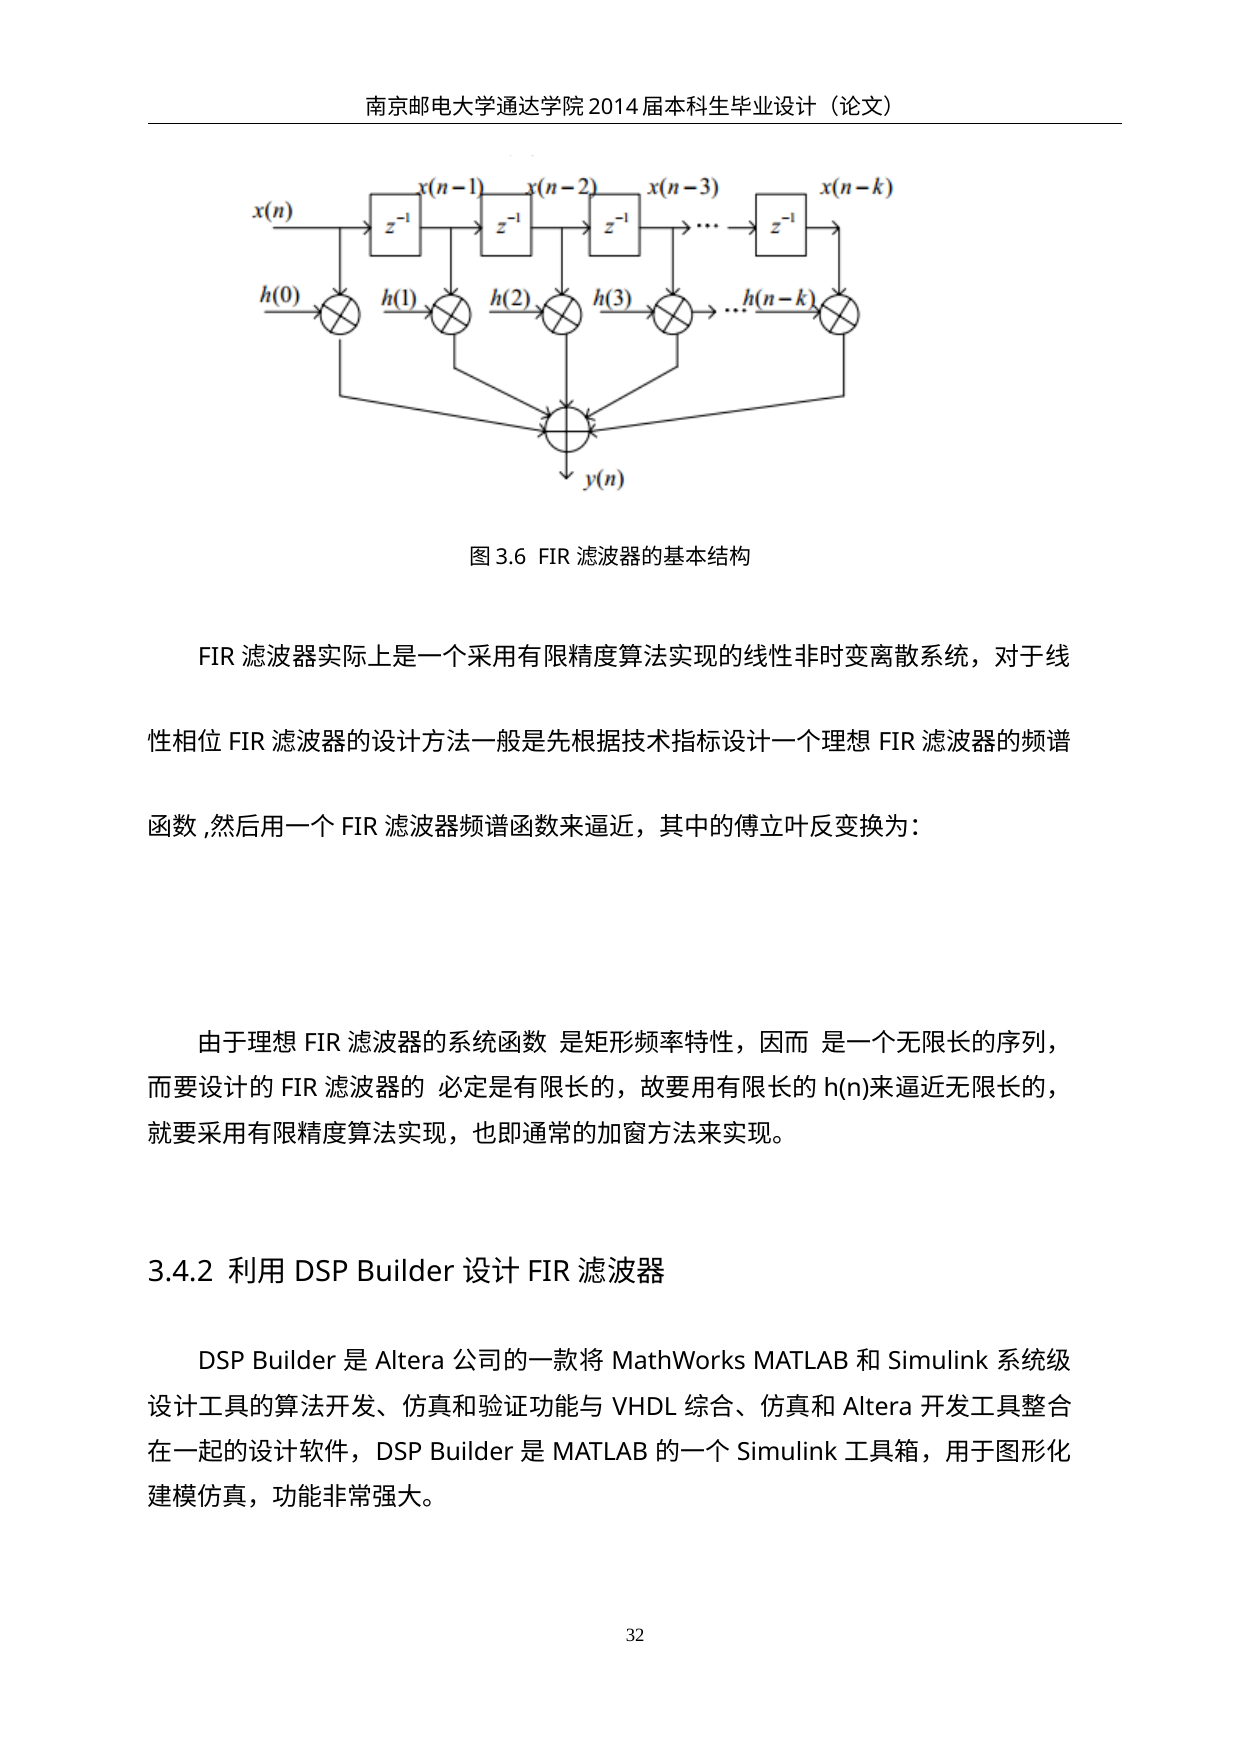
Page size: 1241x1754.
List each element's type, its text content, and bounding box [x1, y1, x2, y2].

text DSP Builder 是 Altera 公司的一款将 MathWorks MATLAB 和 Simulink 系统级设计工具的算法开发、仿真和验证功能与 VHDL 综合、仿真和 Altera 开发工具整合在一起的设计软件，DSP Builder 是 MATLAB 的一个 Simulink 工具箱，用于图形化建模仿真，功能非常强大。 [148, 1341, 1072, 1513]
text 图3.6 FIR 滤波器的基本结构 [148, 538, 1072, 572]
picture [236, 155, 984, 514]
subtitle 3.4.2 利用 DSP Builder 设计 FIR 滤波器 [148, 1235, 1072, 1303]
text FIR 滤波器实际上是一个采用有限精度算法实现的线性非时变离散系统，对于线性相位FIR 滤波器的设计方法一般是先根据技术指标设计一个理想 FIR 滤波器的频谱函数 ,然后用一个 FIR 滤波器频谱函数来逼近，其中的傅立叶反变换为： [148, 621, 1072, 858]
text 由于理想 FIR 滤波器的系统函数 是矩形频率特性，因而 是一个无限长的序列，而要设计的 FIR 滤波器的 必定是有限长的，故要用有限长的h(n)来逼近无限长的，就要采用有限精度算法实现，也即通常的加窗方法来实现。 [148, 1022, 1072, 1149]
